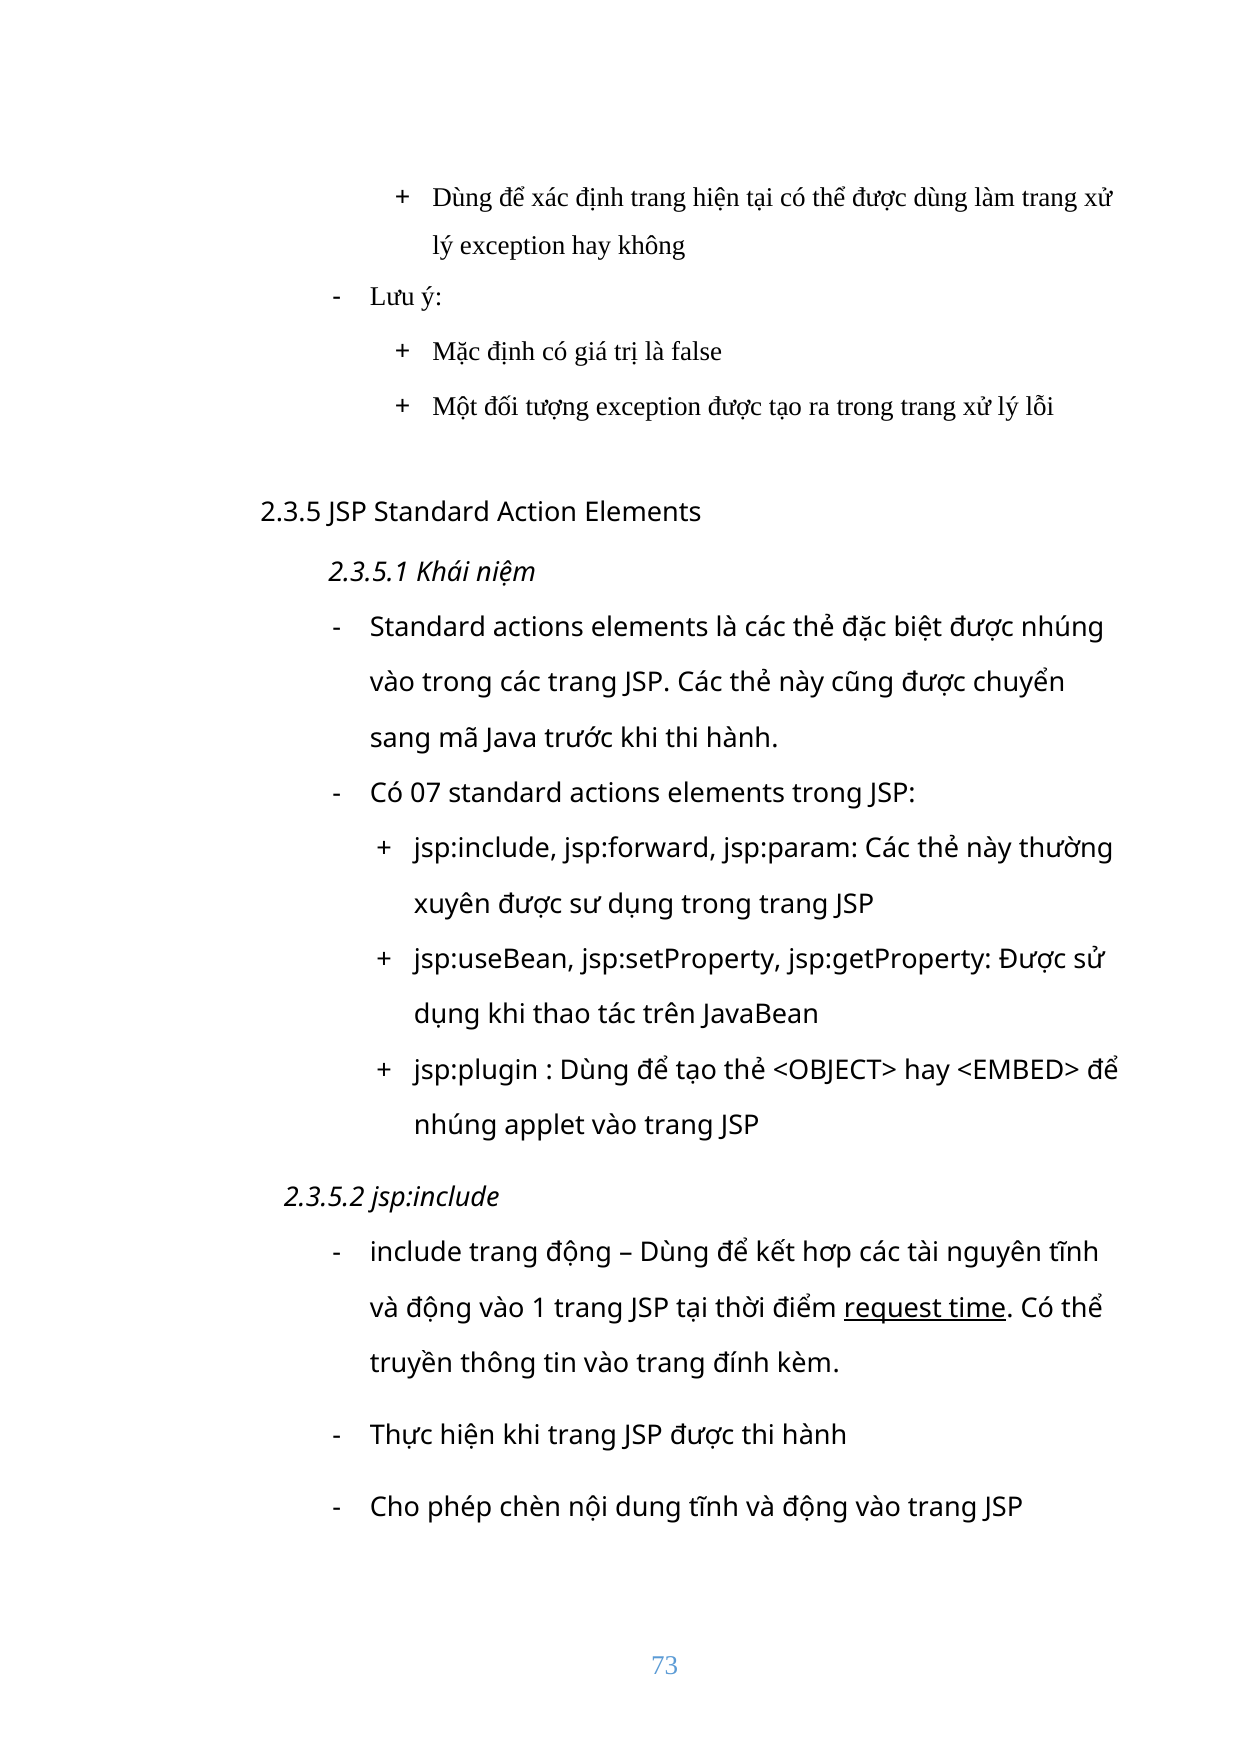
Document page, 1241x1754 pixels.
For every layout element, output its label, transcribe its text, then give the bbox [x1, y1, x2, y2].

subtitle jsp:include [284, 1177, 1122, 1214]
subtitle Khái niệm [328, 552, 1122, 589]
list jsp:plugin : Dùng để tạo thẻ <OBJECT> hay <EMBED> để nhúng applet vào trang JSP [376, 1050, 1122, 1142]
list Cho phép chèn nội dung tĩnh và động vào trang JSP [332, 1487, 1122, 1524]
list include trang động – Dùng để kết hơp các tài nguyên tĩnh và động vào 1 trang JSP tại thời điểm request time. Có thể truyền thông tin vào trang đính kèm. [332, 1233, 1122, 1380]
list jsp:include, jsp:forward, jsp:param: Các thẻ này thường xuyên được sư dụng trong trang JSP [376, 829, 1122, 921]
list Lưu ý: [332, 276, 1122, 313]
list Standard actions elements là các thẻ đặc biệt được nhúng vào trong các trang JSP. Các thẻ này cũng được chuyển sang mã Java trước khi thi hành. [332, 608, 1122, 755]
list Thực hiện khi trang JSP được thi hành [332, 1415, 1122, 1452]
list Dùng để xác định trang hiện tại có thể được dùng làm trang xử lý exception hay không [394, 177, 1122, 261]
list Mặc định có giá trị là false [394, 331, 1122, 368]
subtitle JSP Standard Action Elements [260, 493, 1122, 530]
list Có 07 standard actions elements trong JSP: [332, 773, 1122, 810]
list jsp:useBean, jsp:setProperty, jsp:getProperty: Được sử dụng khi thao tác trên JavaBean [376, 939, 1122, 1032]
list Một đối tượng exception được tạo ra trong trang xử lý lỗi [394, 387, 1122, 423]
